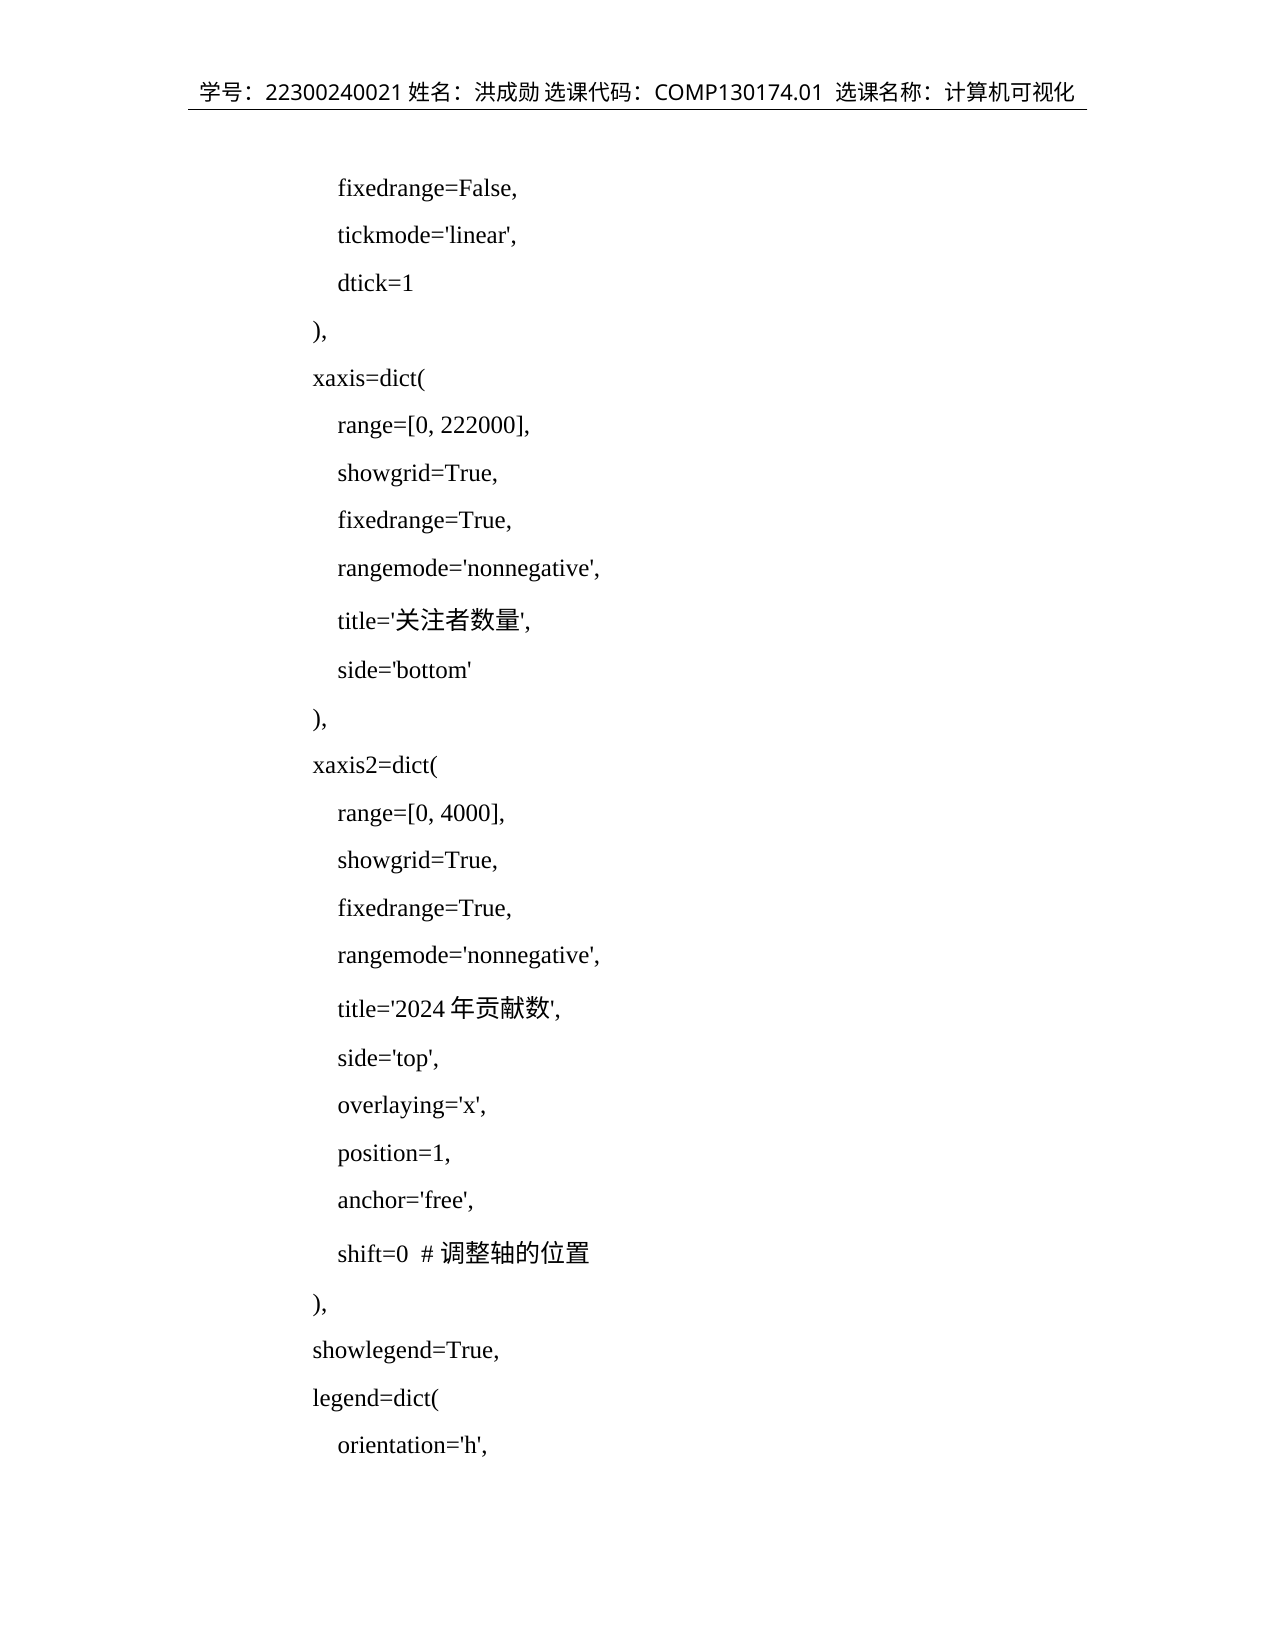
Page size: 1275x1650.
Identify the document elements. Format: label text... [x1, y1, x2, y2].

text title='关注者数量', [262, 601, 1087, 637]
text rangemode='nonnegative', [262, 941, 1087, 969]
text legend=dict( [262, 1383, 1087, 1412]
text anchor='free', [262, 1186, 1087, 1214]
text side='bottom' [262, 656, 1087, 684]
text ), [262, 1288, 1087, 1317]
text rangemode='nonnegative', [262, 553, 1087, 582]
text showgrid=True, [262, 846, 1087, 874]
text ), [262, 703, 1087, 732]
text title='2024年贡献数', [262, 988, 1087, 1024]
text tickmode='linear', [262, 221, 1087, 249]
text range=[0, 4000], [262, 798, 1087, 827]
text showgrid=True, [262, 458, 1087, 487]
text orientation='h', [262, 1431, 1087, 1459]
text side='top', [262, 1043, 1087, 1072]
text position=1, [262, 1138, 1087, 1167]
text xaxis=dict( [262, 363, 1087, 392]
text xaxis2=dict( [262, 751, 1087, 779]
text overlaying='x', [262, 1091, 1087, 1119]
text ), [262, 316, 1087, 344]
text dtick=1 [262, 268, 1087, 297]
text fixedrange=False, [262, 173, 1087, 202]
text fixedrange=True, [262, 506, 1087, 534]
text range=[0, 222000], [262, 411, 1087, 439]
text fixedrange=True, [262, 893, 1087, 922]
text shift=0 # 调整轴的位置 [262, 1233, 1087, 1269]
text showlegend=True, [262, 1336, 1087, 1364]
